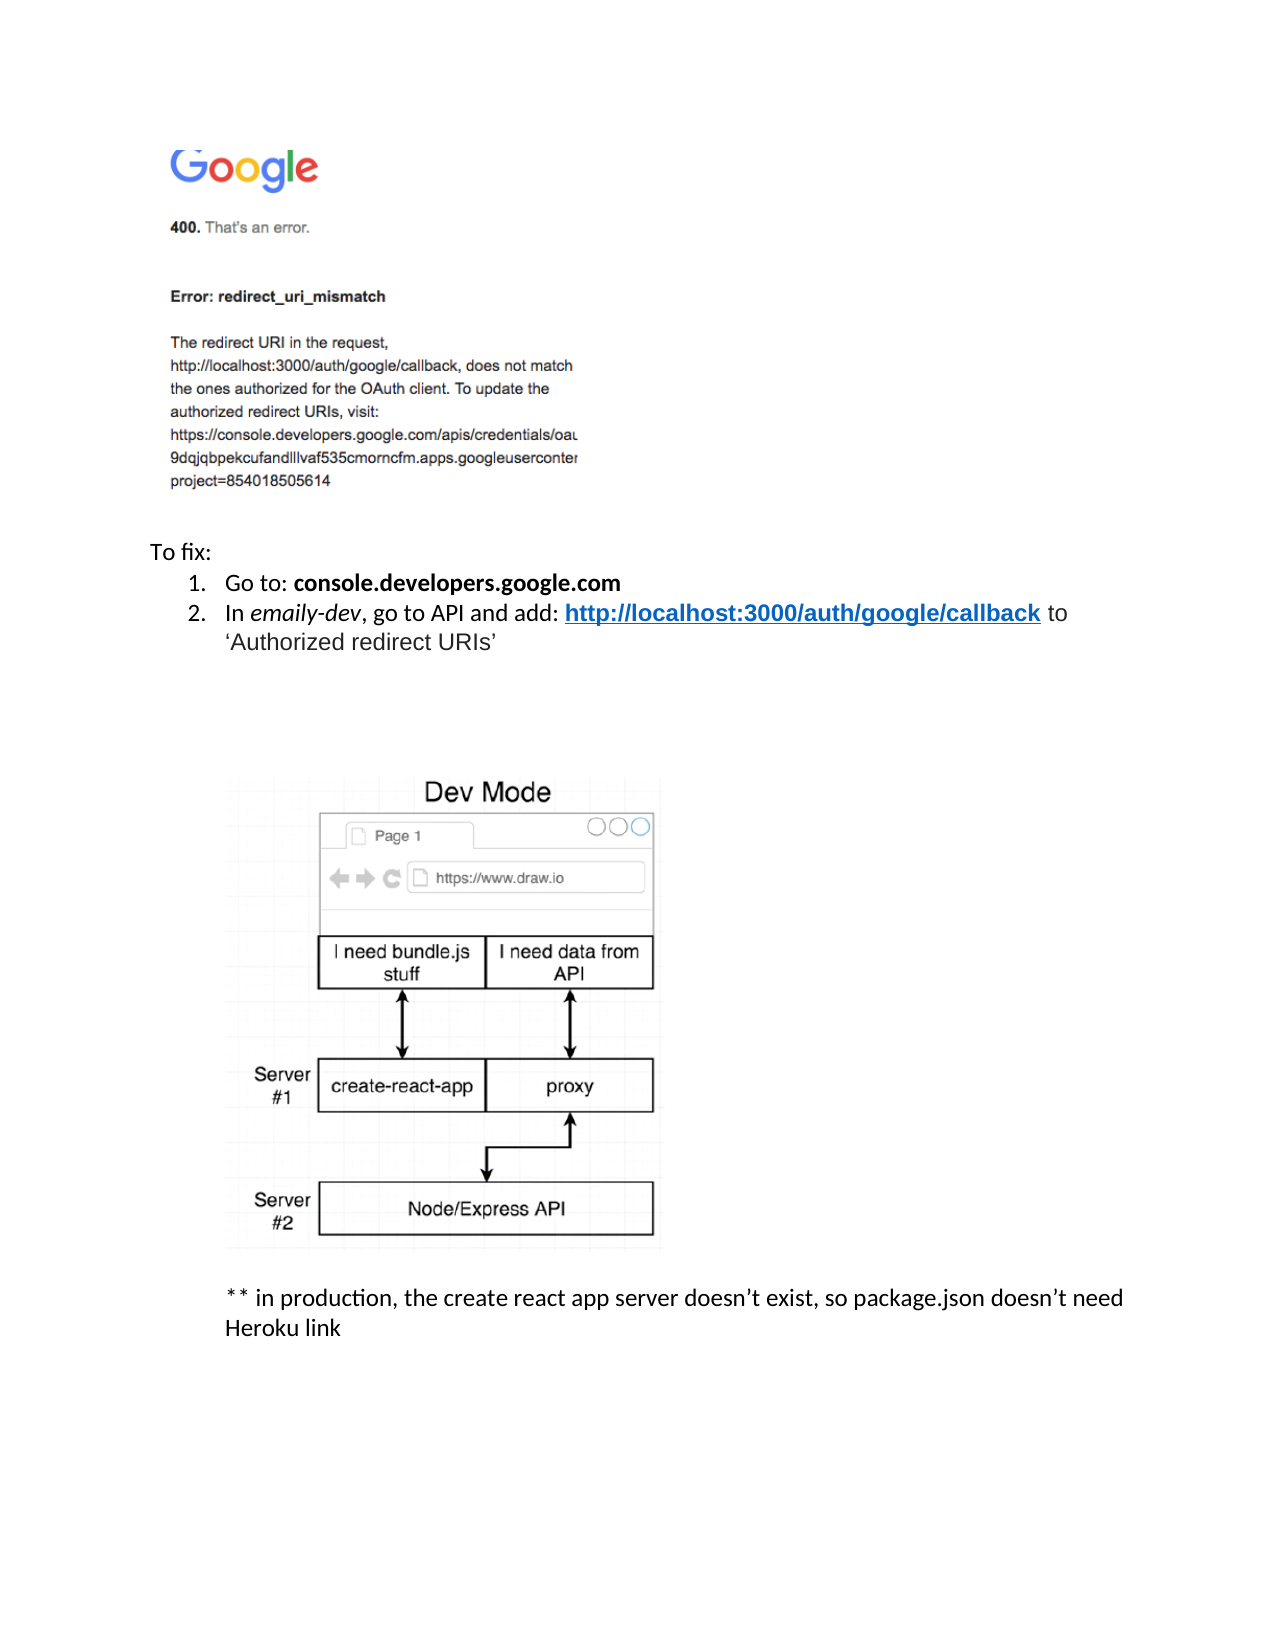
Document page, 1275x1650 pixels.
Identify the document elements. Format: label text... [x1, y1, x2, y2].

list Go to: console.developers.google.com [187, 567, 1125, 597]
list ** in production, the create react app server doesn’t exist, so package.json doesn’t need Heroku link [225, 1282, 1125, 1343]
list In emaily-dev, go to API and add: http://localhost:3000/auth/google/callback to ‘Authorized redirect URIs’ [187, 597, 1125, 655]
picture [225, 777, 665, 1252]
picture [150, 150, 590, 506]
text To fix: [150, 536, 1125, 567]
